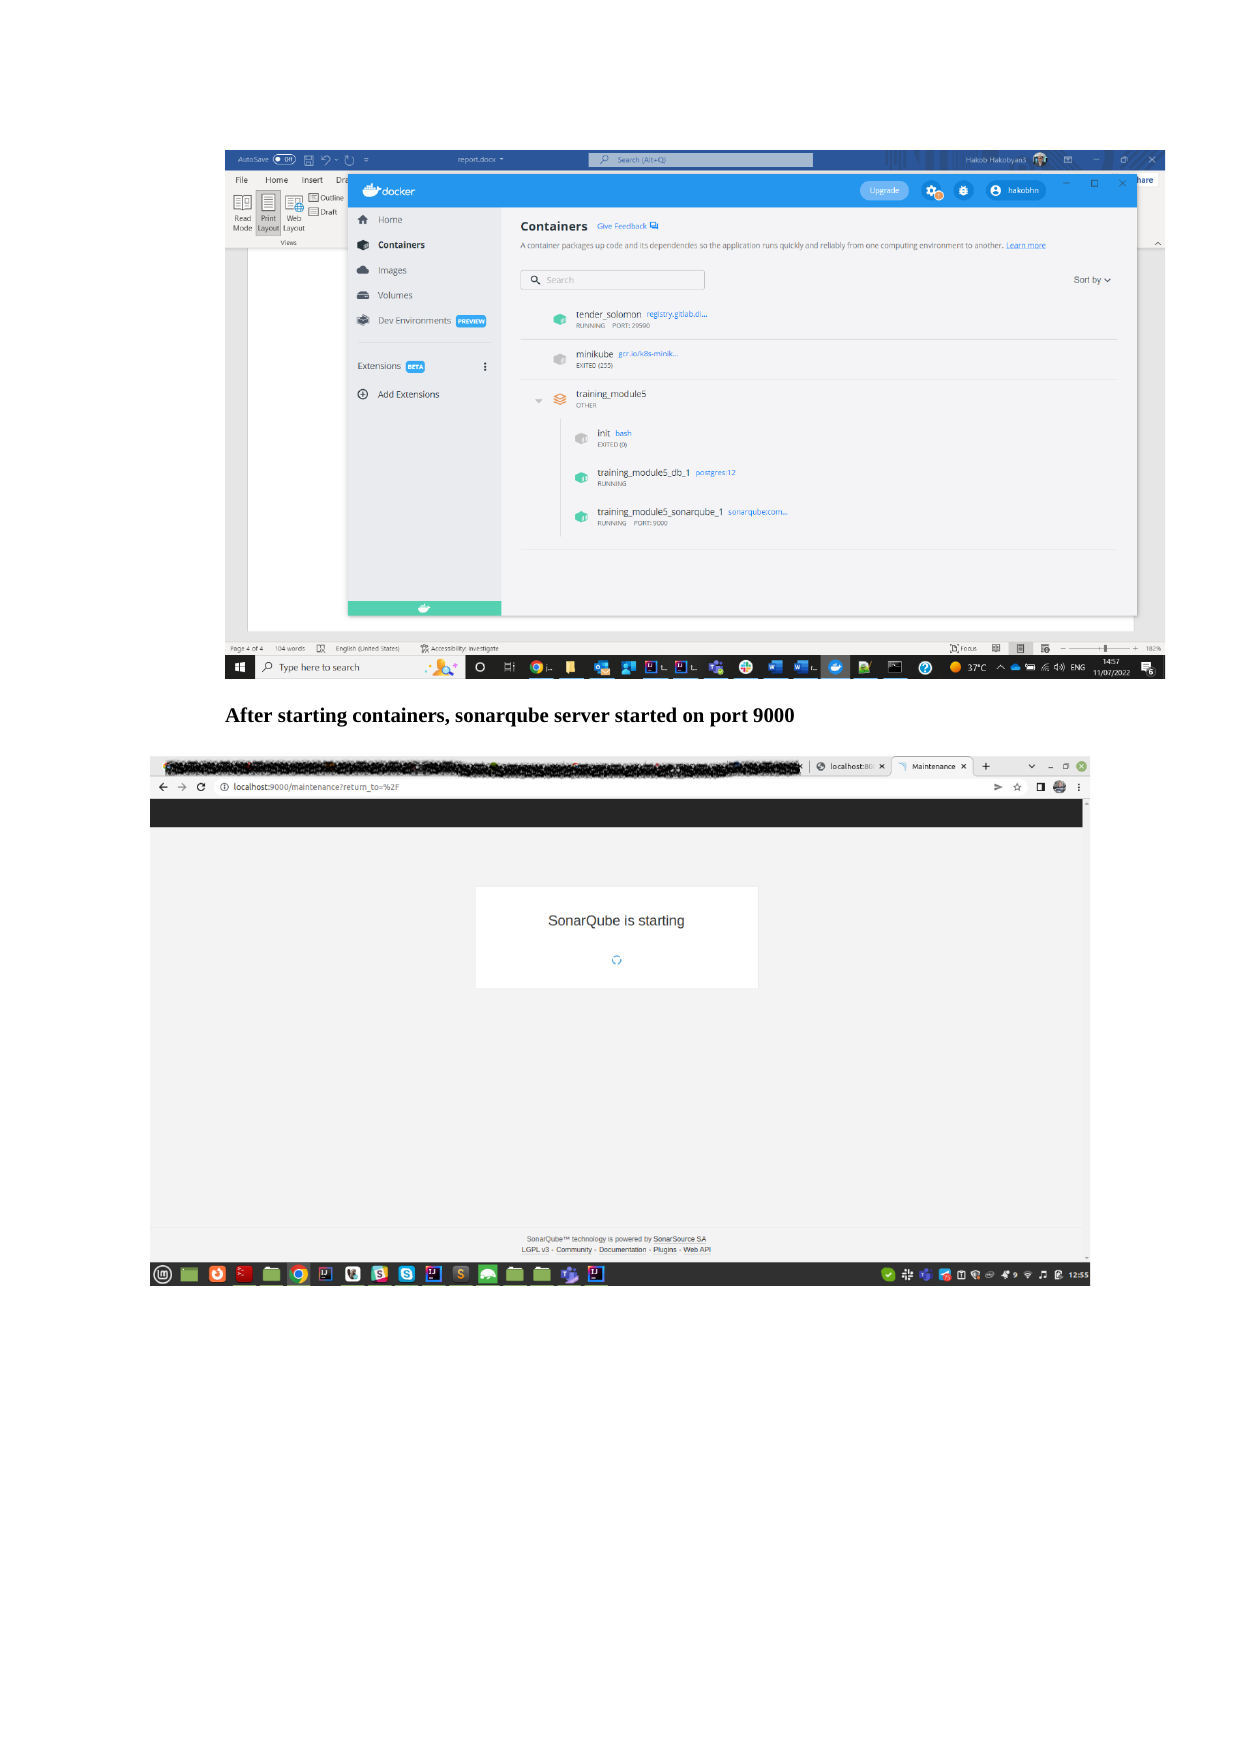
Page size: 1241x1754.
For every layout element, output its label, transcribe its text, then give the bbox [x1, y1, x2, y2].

list After starting containers, sonarqube server started on port 9000 [225, 703, 1090, 727]
picture [150, 756, 1091, 1286]
picture [225, 150, 1166, 679]
